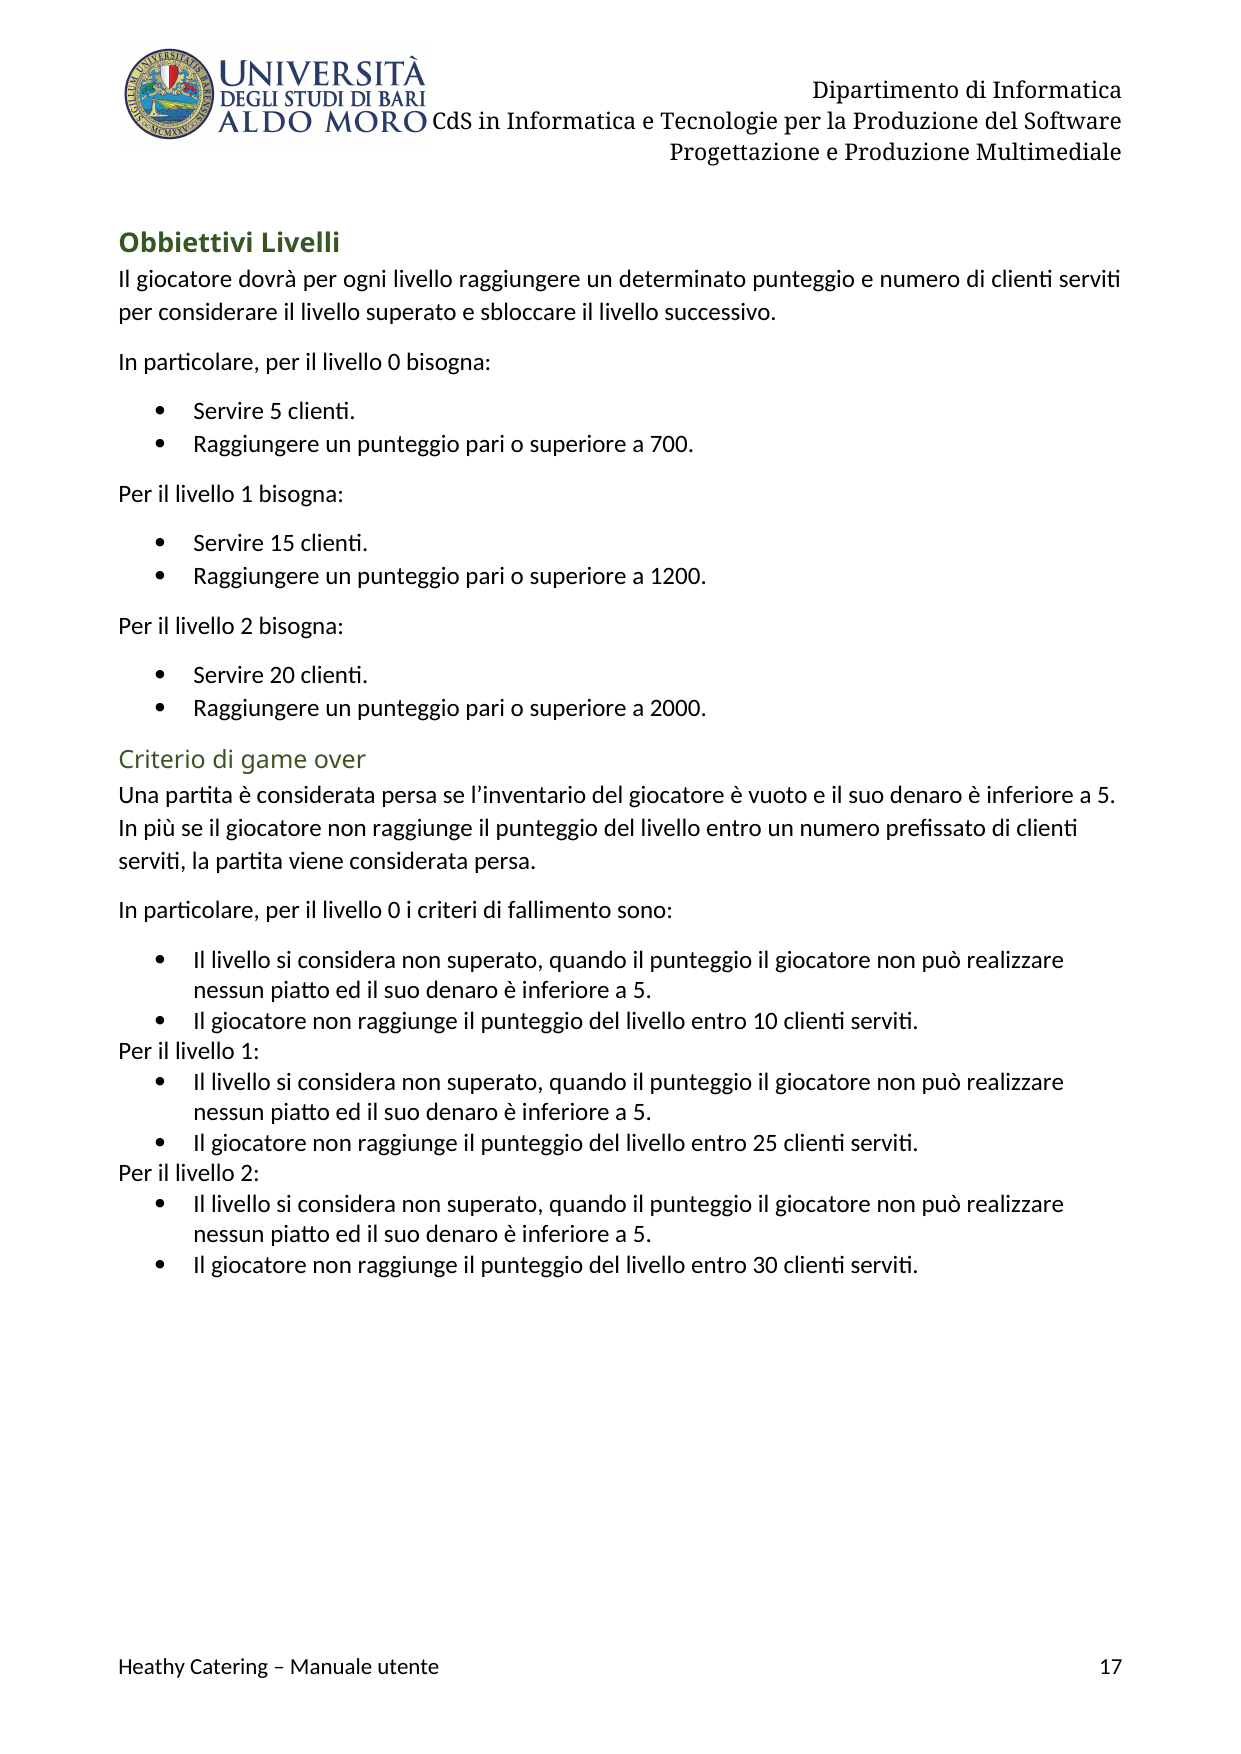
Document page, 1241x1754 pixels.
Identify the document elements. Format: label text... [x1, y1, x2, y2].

list Raggiungere un punteggio pari o superiore a 1200. [156, 561, 1122, 591]
list Il livello si considera non superato, quando il punteggio il giocatore non può realizzare nessun piatto ed il suo denaro è inferiore a 5. [156, 944, 1122, 1005]
list Servire 20 clienti. [156, 660, 1122, 690]
list Servire 15 clienti. [156, 528, 1122, 558]
subtitle Obbiettivi Livelli [118, 224, 1122, 261]
text In particolare, per il livello 0 i criteri di fallimento sono: [118, 894, 1122, 925]
list Raggiungere un punteggio pari o superiore a 2000. [156, 693, 1122, 723]
list Servire 5 clienti. [156, 396, 1122, 426]
text In particolare, per il livello 0 bisogna: [118, 346, 1122, 376]
text Per il livello 2 bisogna: [118, 610, 1122, 641]
list Raggiungere un punteggio pari o superiore a 700. [156, 428, 1122, 459]
list Il giocatore non raggiunge il punteggio del livello entro 10 clienti serviti. [156, 1005, 1122, 1036]
text Per il livello 2: [118, 1158, 1122, 1188]
text Il giocatore dovrà per ogni livello raggiungere un determinato punteggio e numero di clienti serviti per considerare il livello superato e sbloccare il livello successivo. [118, 263, 1122, 327]
text Per il livello 1: [118, 1036, 1122, 1066]
list Il livello si considera non superato, quando il punteggio il giocatore non può realizzare nessun piatto ed il suo denaro è inferiore a 5. [156, 1188, 1122, 1249]
subtitle Criterio di game over [118, 742, 1122, 776]
picture [118, 41, 433, 147]
text Una partita è considerata persa se l’inventario del giocatore è vuoto e il suo denaro è inferiore a 5. In più se il giocatore non raggiunge il punteggio del livello entro un numero prefissato di clienti serviti, la partita viene considerata persa. [118, 779, 1122, 875]
list Il livello si considera non superato, quando il punteggio il giocatore non può realizzare nessun piatto ed il suo denaro è inferiore a 5. [156, 1066, 1122, 1127]
list Il giocatore non raggiunge il punteggio del livello entro 30 clienti serviti. [156, 1249, 1122, 1280]
list Il giocatore non raggiunge il punteggio del livello entro 25 clienti serviti. [156, 1127, 1122, 1158]
text Per il livello 1 bisogna: [118, 478, 1122, 508]
